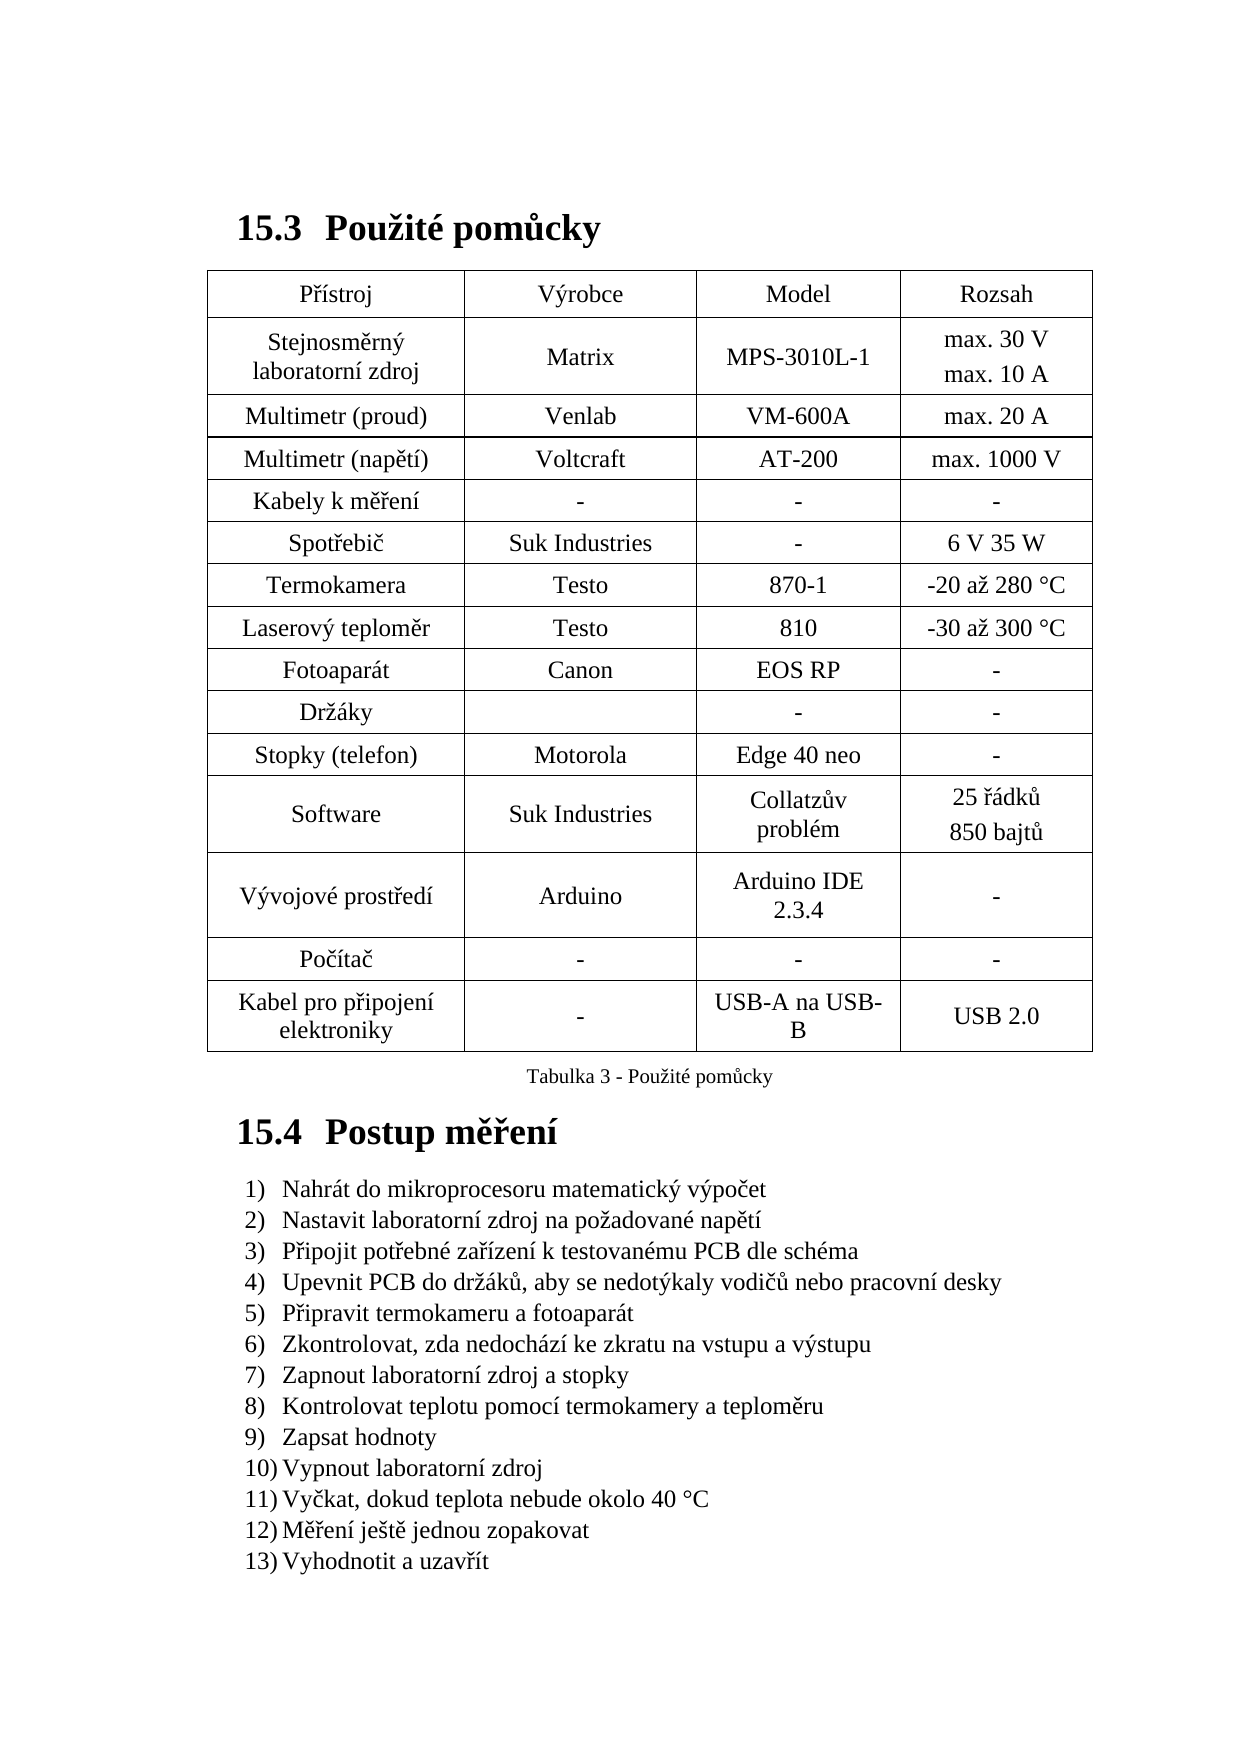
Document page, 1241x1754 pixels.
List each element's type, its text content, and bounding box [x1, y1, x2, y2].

table_cell - [697, 480, 900, 521]
table_cell AT-200 [697, 438, 900, 479]
list Kontrolovat teplotu pomocí termokamery a teploměru [244, 1391, 1092, 1420]
table_cell - [697, 691, 900, 732]
table_cell Stejnosměrný laboratorní zdroj [208, 318, 464, 394]
table_cell 810 [697, 607, 900, 648]
table_cell Kabel pro připojení elektroniky [208, 981, 464, 1051]
table_cell VM-600A [697, 395, 900, 436]
table_cell Testo [465, 607, 696, 648]
table_cell Testo [465, 564, 696, 606]
table_header Výrobce [465, 271, 696, 317]
table_cell Počítač [208, 938, 464, 979]
list Zkontrolovat, zda nedochází ke zkratu na vstupu a výstupu [244, 1329, 1092, 1358]
list Vyhodnotit a uzavřít [244, 1546, 1092, 1575]
table_cell Arduino IDE 2.3.4 [697, 853, 900, 937]
table_cell Laserový teploměr [208, 607, 464, 648]
table_cell Collatzův problém [697, 776, 900, 852]
table_cell Voltcraft [465, 438, 696, 479]
table_cell Suk Industries [465, 776, 696, 852]
table_cell Matrix [465, 318, 696, 394]
table_cell -30 až 300 °C [901, 607, 1092, 648]
list Zapnout laboratorní zdroj a stopky [244, 1360, 1092, 1389]
table_cell Stopky (telefon) [208, 734, 464, 775]
table_cell - [901, 480, 1092, 521]
table_cell 870-1 [697, 564, 900, 606]
table_cell Canon [465, 649, 696, 690]
list Vypnout laboratorní zdroj [244, 1453, 1092, 1482]
table_cell 25 řádků 850 bajtů [901, 776, 1092, 852]
table_cell - [465, 981, 696, 1051]
table_header Rozsah [901, 271, 1092, 317]
table_cell [465, 691, 696, 732]
table_cell max. 1000 V [901, 438, 1092, 479]
table_cell Kabely k měření [208, 480, 464, 521]
table_cell - [901, 853, 1092, 937]
table_cell Venlab [465, 395, 696, 436]
table_cell EOS RP [697, 649, 900, 690]
list Upevnit PCB do držáků, aby se nedotýkaly vodičů nebo pracovní desky [244, 1267, 1092, 1296]
table_cell - [697, 522, 900, 563]
list Nastavit laboratorní zdroj na požadované napětí [244, 1205, 1092, 1233]
table_cell USB-A na USB-B [697, 981, 900, 1051]
table_cell Multimetr (proud) [208, 395, 464, 436]
table_header Model [697, 271, 900, 317]
table_cell Edge 40 neo [697, 734, 900, 775]
table_cell Motorola [465, 734, 696, 775]
table_cell -20 až 280 °C [901, 564, 1092, 606]
table_cell max. 30 V max. 10 A [901, 318, 1092, 394]
list Zapsat hodnoty [244, 1422, 1092, 1451]
table_cell Multimetr (napětí) [208, 438, 464, 479]
list Nahrát do mikroprocesoru matematický výpočet [244, 1174, 1092, 1202]
table_cell - [901, 734, 1092, 775]
table_cell - [901, 649, 1092, 690]
list Připojit potřebné zařízení k testovanému PCB dle schéma [244, 1236, 1092, 1264]
table_cell - [697, 938, 900, 979]
table_cell Držáky [208, 691, 464, 732]
list Připravit termokameru a fotoaparát [244, 1298, 1092, 1327]
table_cell MPS-3010L-1 [697, 318, 900, 394]
list Měření ještě jednou zopakovat [244, 1515, 1092, 1544]
table_cell Arduino [465, 853, 696, 937]
subtitle Použité pomůcky [236, 205, 1092, 248]
table_cell - [465, 480, 696, 521]
table_cell Suk Industries [465, 522, 696, 563]
subtitle Postup měření [236, 1109, 1092, 1152]
table_cell Vývojové prostředí [208, 853, 464, 937]
table_cell Software [208, 776, 464, 852]
table_cell - [901, 938, 1092, 979]
table_cell - [901, 691, 1092, 732]
table_cell USB 2.0 [901, 981, 1092, 1051]
table_cell Termokamera [208, 564, 464, 606]
table_cell Spotřebič [208, 522, 464, 563]
table_cell max. 20 A [901, 395, 1092, 436]
table_header Přístroj [208, 271, 464, 317]
list Vyčkat, dokud teplota nebude okolo 40 °C [244, 1484, 1092, 1513]
table_cell Fotoaparát [208, 649, 464, 690]
table_cell 6 V 35 W [901, 522, 1092, 563]
table_cell - [465, 938, 696, 979]
